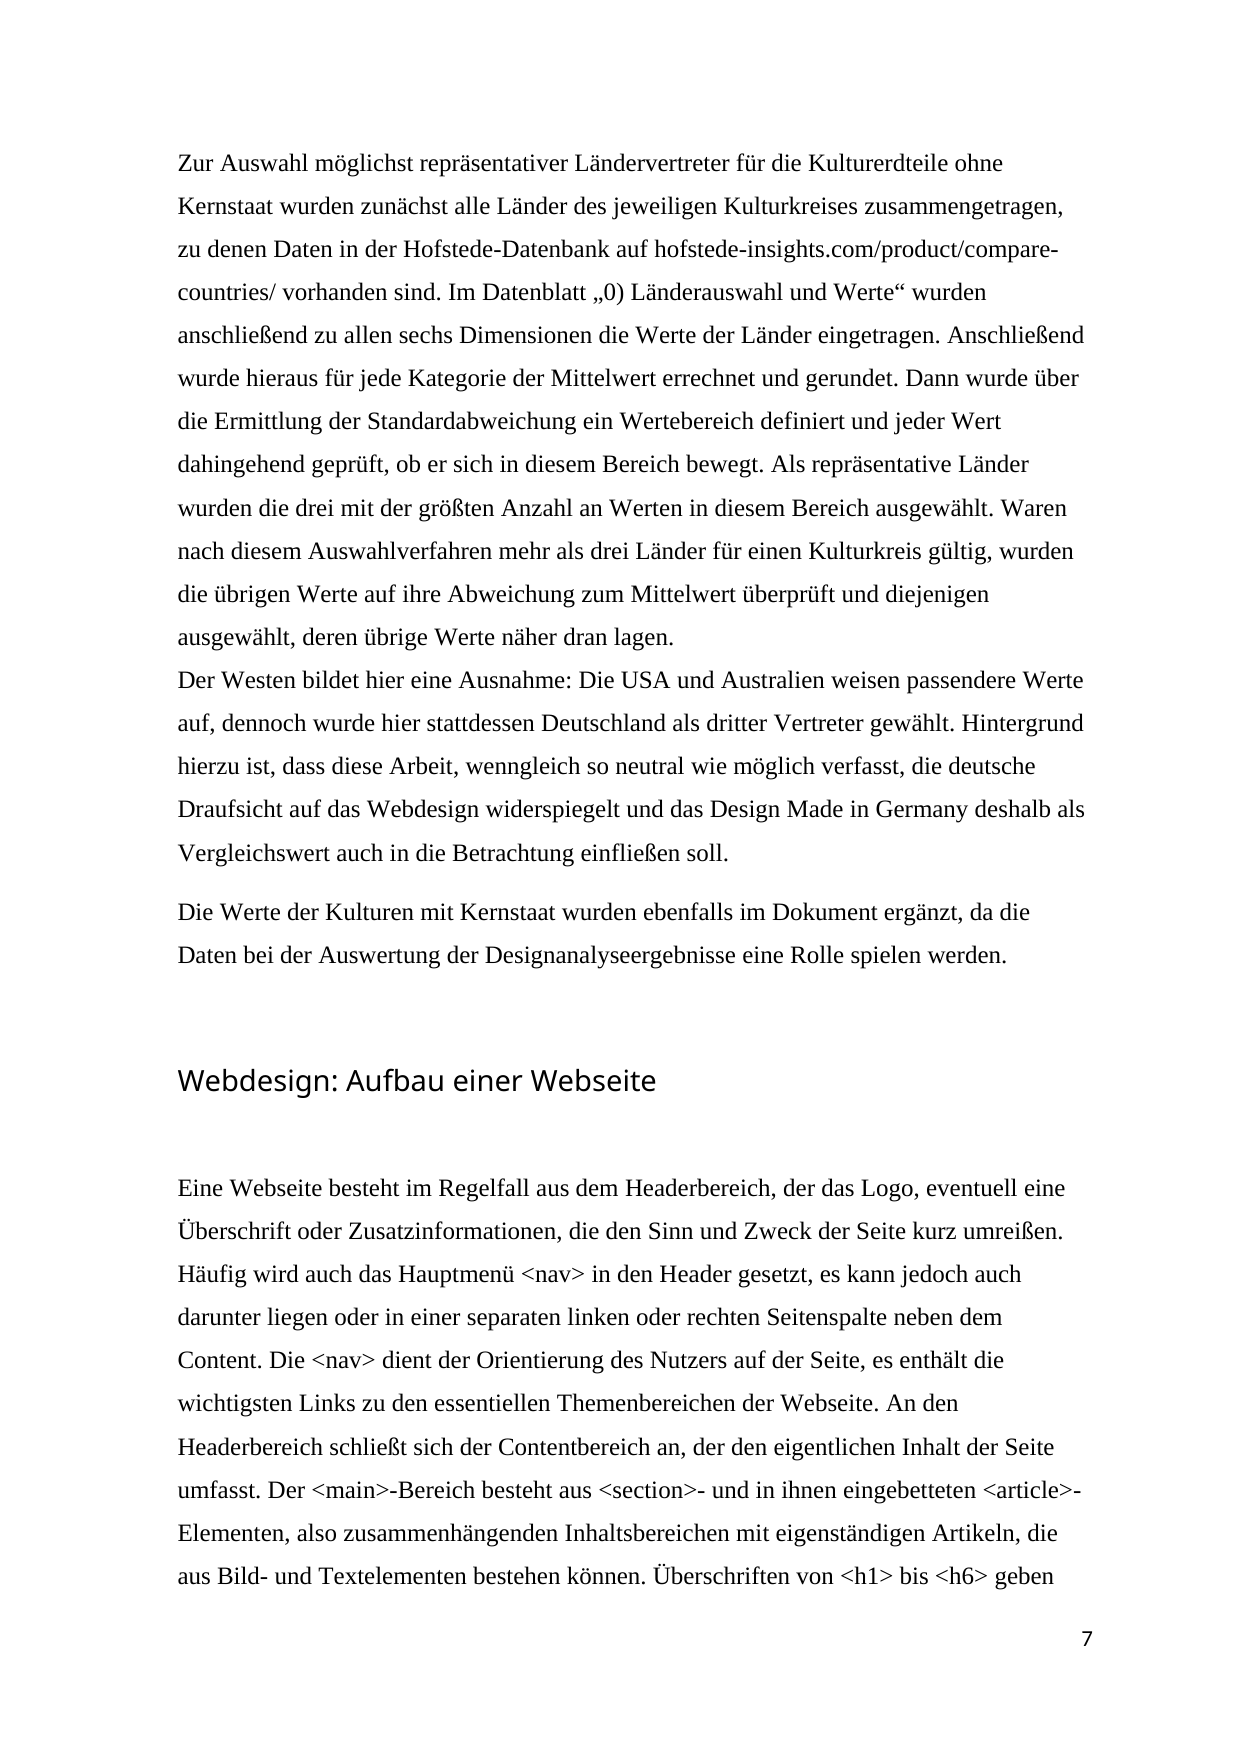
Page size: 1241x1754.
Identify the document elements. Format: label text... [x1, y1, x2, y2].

text Zur Auswahl möglichst repräsentativer Ländervertreter für die Kulturerdteile ohne Kernstaat wurden zunächst alle Länder des jeweiligen Kulturkreises zusammengetragen, zu denen Daten in der Hofstede-Datenbank auf hofstede-insights.com/product/compare-countries/ vorhanden sind. Im Datenblatt „0) Länderauswahl und Werte“ wurden anschließend zu allen sechs Dimensionen die Werte der Länder eingetragen. Anschließend wurde hieraus für jede Kategorie der Mittelwert errechnet und gerundet. Dann wurde über die Ermittlung der Standardabweichung ein Wertebereich definiert und jeder Wert dahingehend geprüft, ob er sich in diesem Bereich bewegt. Als repräsentative Länder wurden die drei mit der größten Anzahl an Werten in diesem Bereich ausgewählt. Waren nach diesem Auswahlverfahren mehr als drei Länder für einen Kulturkreis gültig, wurden die übrigen Werte auf ihre Abweichung zum Mittelwert überprüft und diejenigen ausgewählt, deren übrige Werte näher dran lagen. Der Westen bildet hier eine Ausnahme: Die USA und Australien weisen passendere Werte auf, dennoch wurde hier stattdessen Deutschland als dritter Vertreter gewählt. Hintergrund hierzu ist, dass diese Arbeit, wenngleich so neutral wie möglich verfasst, die deutsche Draufsicht auf das Webdesign widerspiegelt und das Design Made in Germany deshalb als Vergleichswert auch in die Betrachtung einfließen soll. [177, 148, 1092, 866]
text Die Werte der Kulturen mit Kernstaat wurden ebenfalls im Dokument ergänzt, da die Daten bei der Auswertung der Designanalyseergebnisse eine Rolle spielen werden. [177, 897, 1092, 969]
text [177, 1173, 1092, 1590]
text Webdesign: Aufbau einer Webseite [177, 1060, 1092, 1100]
